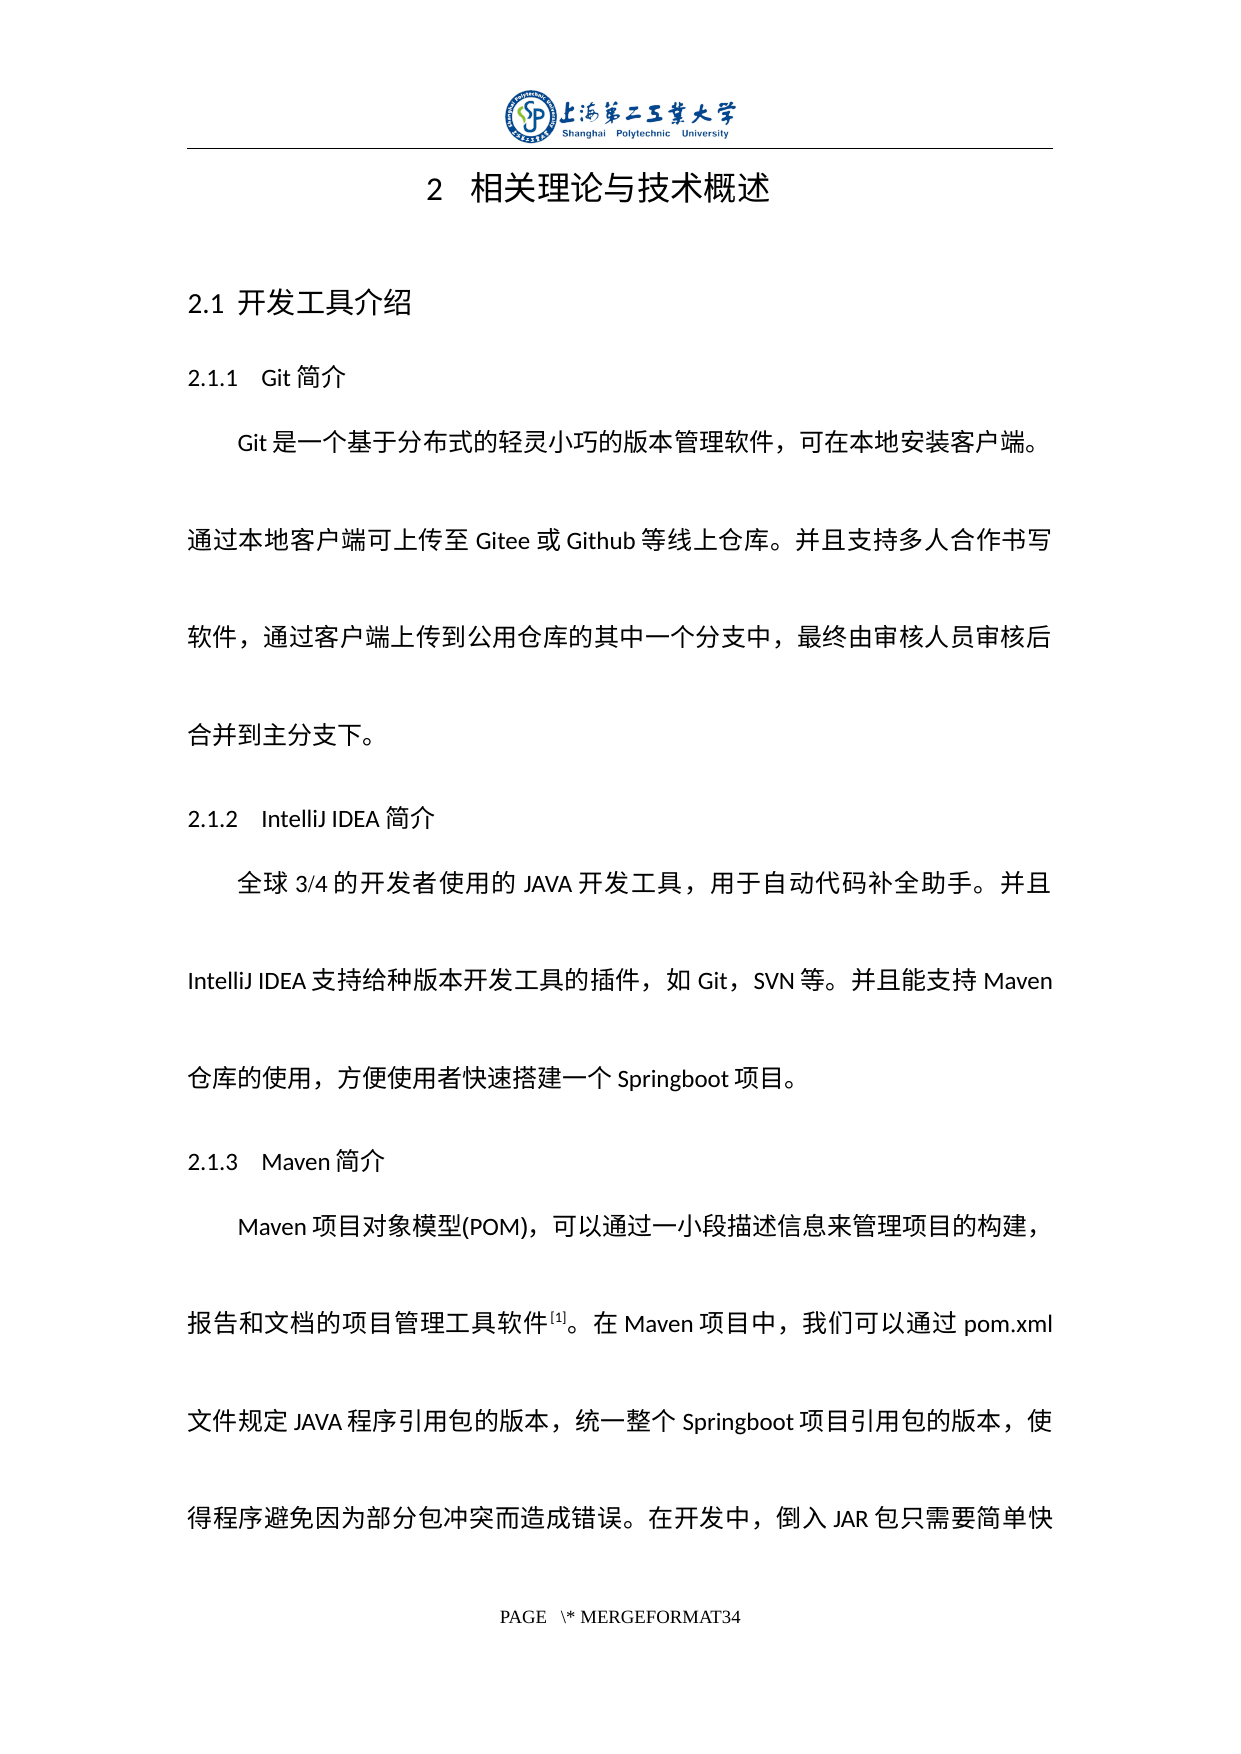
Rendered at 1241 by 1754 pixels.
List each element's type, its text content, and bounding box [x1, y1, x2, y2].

list 开发工具介绍 [187, 280, 1053, 322]
list 相关理论与技术概述 [143, 162, 1053, 210]
picture [503, 88, 737, 146]
text Git简介 [187, 343, 1053, 408]
text Maven简介 [187, 1127, 1053, 1192]
text 全球3/4的开发者使用的JAVA开发工具，用于自动代码补全助手。并且 IntelliJ IDEA支持给种版本开发工具的插件，如Git，SVN等。并且能支持Maven仓库的使用，方便使用者快速搭建一个Springboot项目。 [187, 849, 1053, 1109]
text IntelliJ IDEA简介 [187, 784, 1053, 849]
text Git是一个基于分布式的轻灵小巧的版本管理软件，可在本地安装客户端。通过本地客户端可上传至Gitee或Github等线上仓库。并且支持多人合作书写软件，通过客户端上传到公用仓库的其中一个分支中，最终由审核人员审核后合并到主分支下。 [187, 408, 1053, 766]
